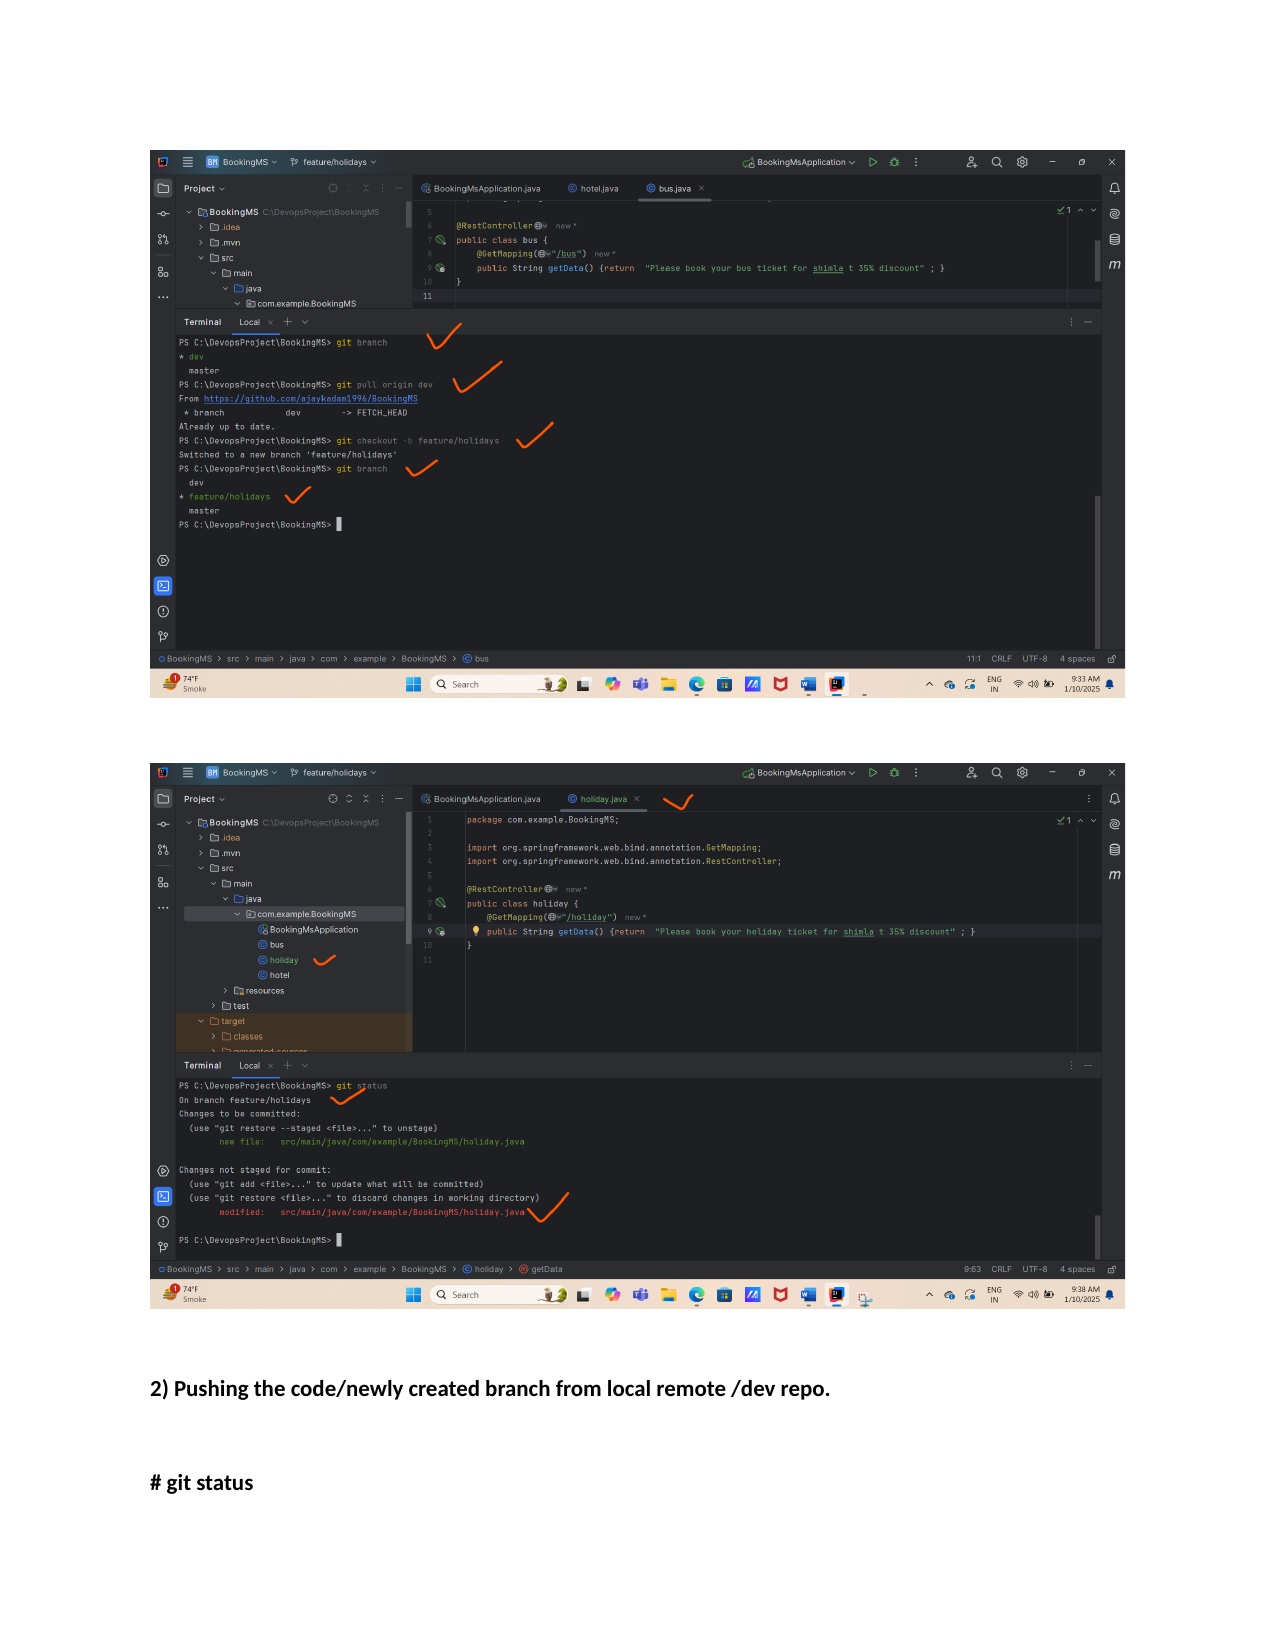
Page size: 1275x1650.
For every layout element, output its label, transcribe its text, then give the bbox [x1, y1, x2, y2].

picture [150, 150, 1125, 698]
text 2) Pushing the code/newly created branch from local remote /dev repo. [150, 1374, 1125, 1402]
picture [150, 763, 1125, 1309]
text # git status [150, 1468, 1125, 1496]
